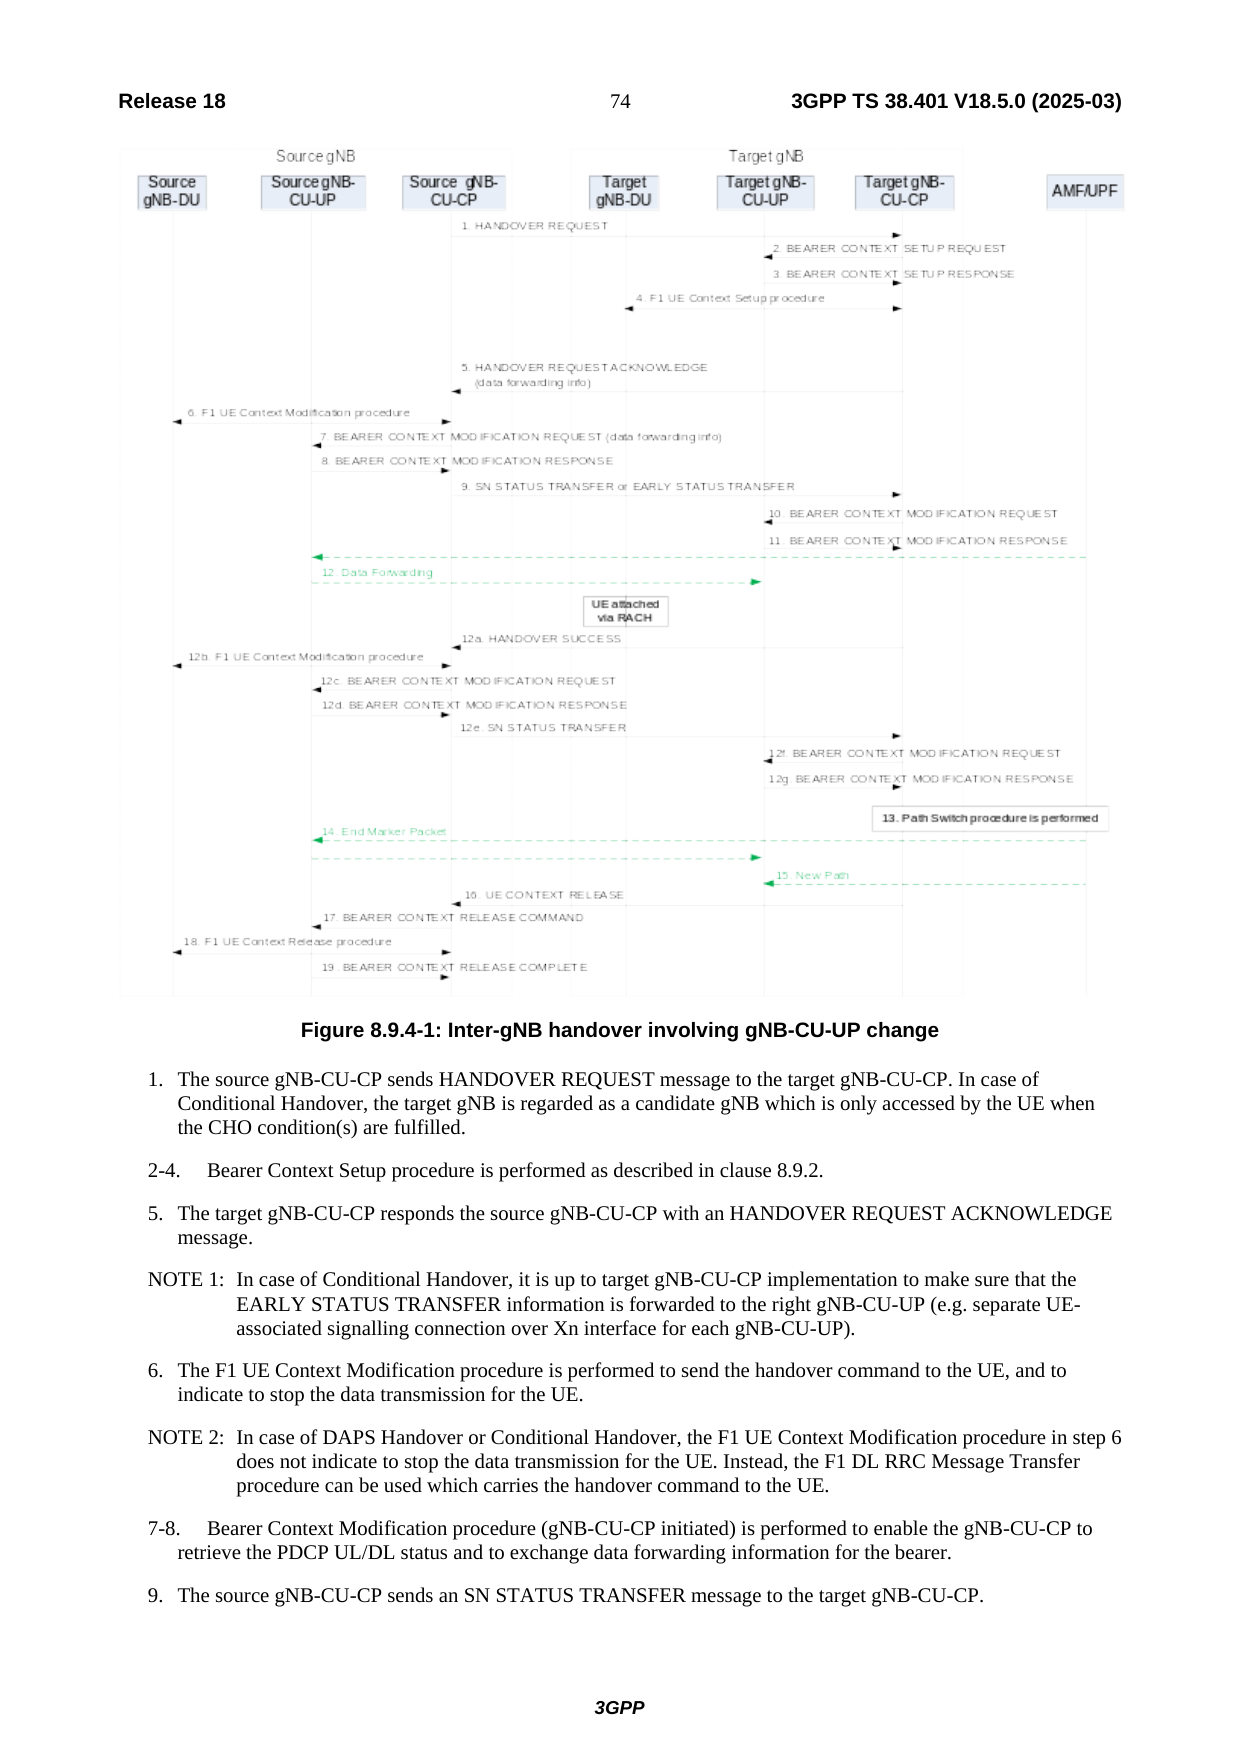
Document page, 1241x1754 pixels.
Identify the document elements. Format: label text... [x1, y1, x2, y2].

text NOTE 1: In case of Conditional Handover, it is up to target gNB-CU-CP implementation to make sure that the EARLY STATUS TRANSFER information is forwarded to the right gNB-CU-UP (e.g. separate UE-associated signalling connection over Xn interface for each gNB-CU-UP). [148, 1267, 1122, 1339]
text 1. The source gNB-CU-CP sends HANDOVER REQUEST message to the target gNB-CU-CP. In case of Conditional Handover, the target gNB is regarded as a candidate gNB which is only accessed by the UE when the CHO condition(s) are fulfilled. [148, 1067, 1122, 1139]
text Figure 8.9.4-1: Inter-gNB handover involving gNB-CU-UP change [118, 1018, 1122, 1042]
text NOTE 2: In case of DAPS Handover or Conditional Handover, the F1 UE Context Modification procedure in step 6 does not indicate to stop the data transmission for the UE. Instead, the F1 DL RRC Message Transfer procedure can be used which carries the handover command to the UE. [148, 1425, 1122, 1497]
text 9. The source gNB-CU-CP sends an SN STATUS TRANSFER message to the target gNB-CU-CP. [148, 1583, 1122, 1607]
text 7-8. Bearer Context Modification procedure (gNB-CU-CP initiated) is performed to enable the gNB-CU-CP to retrieve the PDCP UL/DL status and to exchange data forwarding information for the bearer. [148, 1516, 1122, 1564]
text 5. The target gNB-CU-CP responds the source gNB-CU-CP with an HANDOVER REQUEST ACKNOWLEDGE message. [148, 1201, 1122, 1249]
text 2-4. Bearer Context Setup procedure is performed as described in clause 8.9.2. [148, 1158, 1122, 1182]
text 6. The F1 UE Context Modification procedure is performed to send the handover command to the UE, and to indicate to stop the data transmission for the UE. [148, 1358, 1122, 1406]
